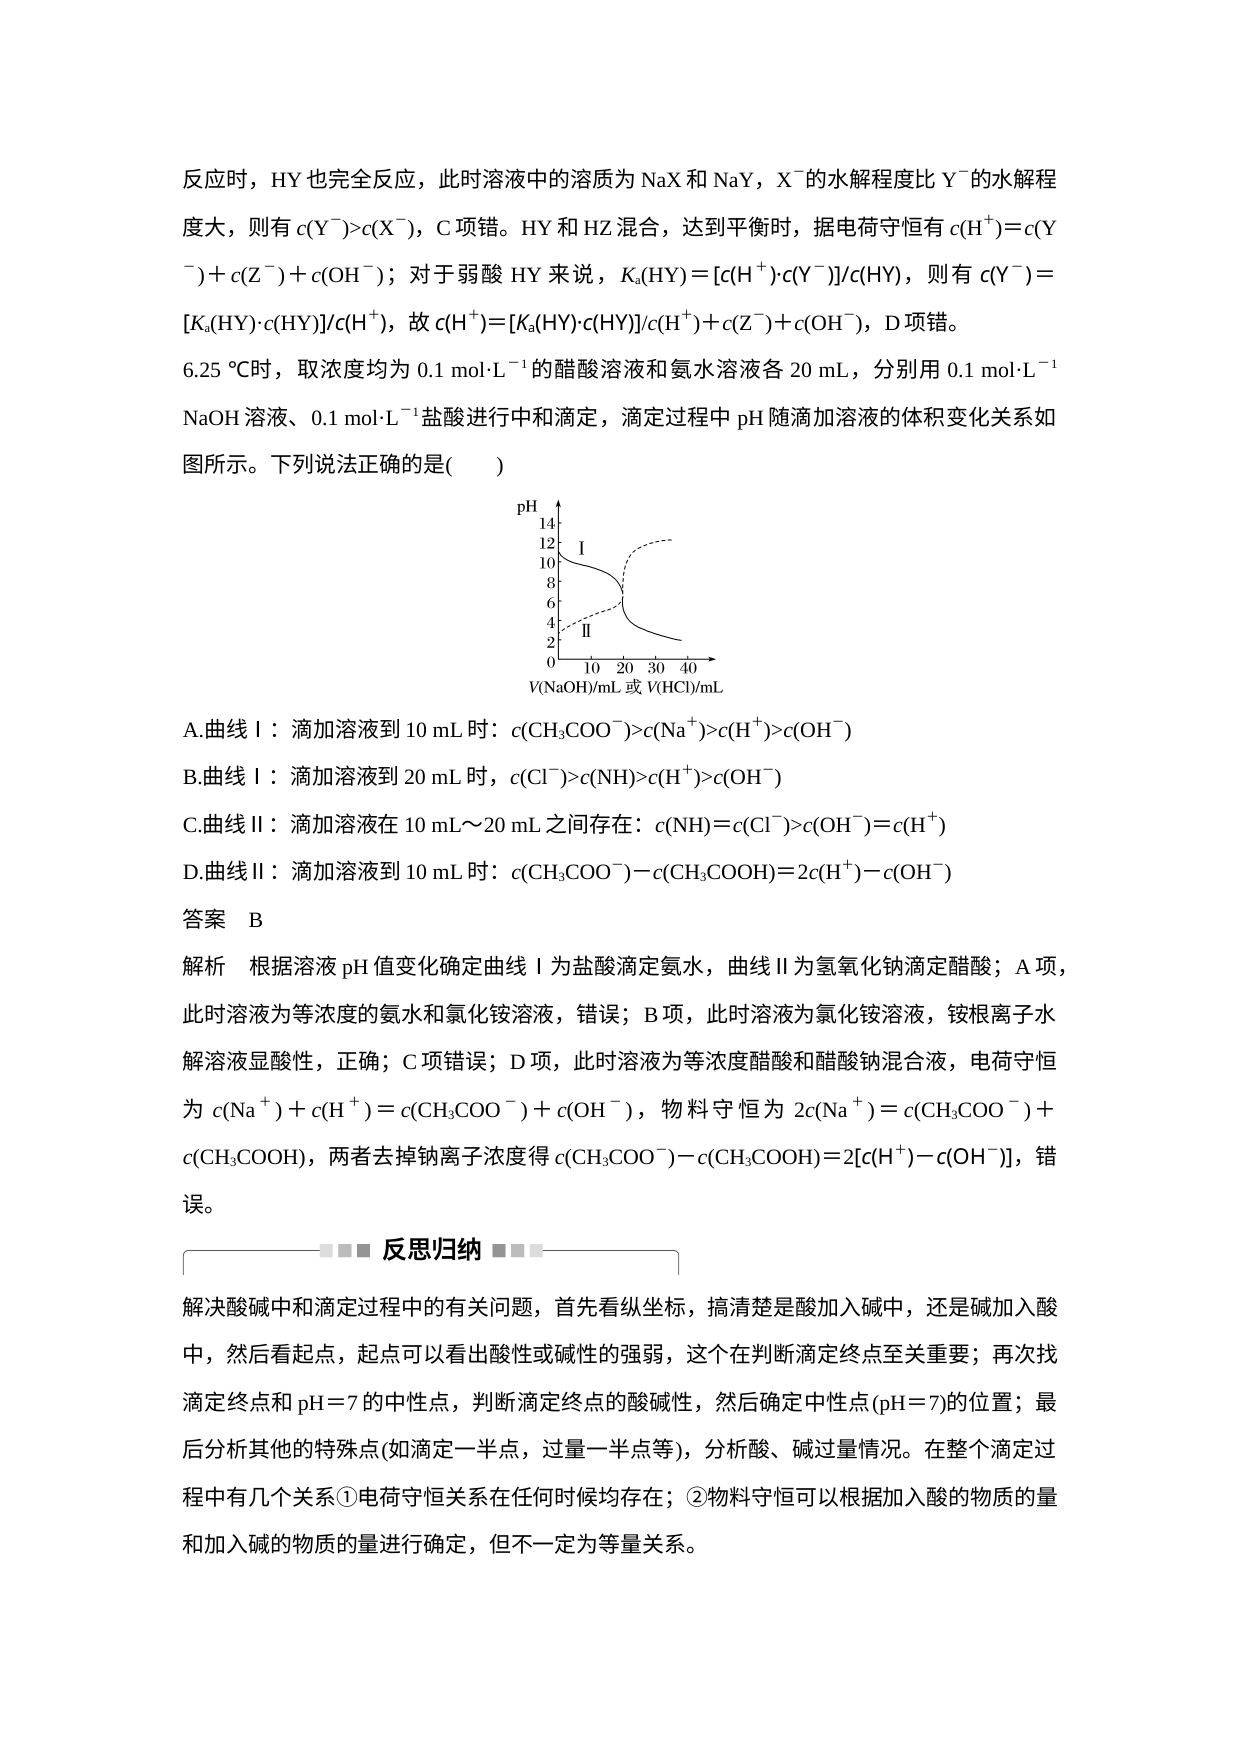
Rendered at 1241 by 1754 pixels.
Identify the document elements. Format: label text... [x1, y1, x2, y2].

picture [182, 1234, 680, 1275]
text D.曲线Ⅱ：滴加溶液到10 mL时：c(CH3COO－)－c(CH3COOH)＝2c(H＋)－c(OH－) [183, 854, 1058, 886]
picture [516, 494, 724, 697]
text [183, 162, 1058, 336]
text 解析 根据溶液pH值变化确定曲线Ⅰ为盐酸滴定氨水，曲线Ⅱ为氢氧化钠滴定醋酸；A项，此时溶液为等浓度的氨水和氯化铵溶液，错误；B项，此时溶液为氯化铵溶液，铵根离子水解溶液显酸性，正确；C项错误；D项，此时溶液为等浓度醋酸和醋酸钠混合液，电荷守恒为c(Na＋)＋c(H＋)＝c(CH3COO－)＋c(OH－)，物料守恒为2c(Na＋)＝c(CH3COO－)＋c(CH3COOH)，两者去掉钠离子浓度得c(CH3COO－)－c(CH3COOH)＝2[c(H＋)－c(OH－)]，错误。 [183, 949, 1058, 1218]
text 6.25 ℃时，取浓度均为0.1 mol·L－1的醋酸溶液和氨水溶液各20 mL，分别用0.1 mol·L－1 NaOH溶液、0.1 mol·L－1盐酸进行中和滴定，滴定过程中pH随滴加溶液的体积变化关系如图所示。下列说法正确的是( ) [183, 352, 1058, 479]
text A.曲线Ⅰ：滴加溶液到10 mL时：c(CH3COO－)>c(Na＋)>c(H＋)>c(OH－) [183, 712, 1058, 743]
text B.曲线Ⅰ：滴加溶液到20 mL时，c(Cl－)>c(NH)>c(H＋)>c(OH－) [183, 759, 1058, 791]
text C.曲线Ⅱ：滴加溶液在10 mL～20 mL之间存在：c(NH)＝c(Cl－)>c(OH－)＝c(H＋) [183, 807, 1058, 838]
text 解决酸碱中和滴定过程中的有关问题，首先看纵坐标，搞清楚是酸加入碱中，还是碱加入酸中，然后看起点，起点可以看出酸性或碱性的强弱，这个在判断滴定终点至关重要；再次找滴定终点和pH＝7的中性点，判断滴定终点的酸碱性，然后确定中性点(pH＝7)的位置；最后分析其他的特殊点(如滴定一半点，过量一半点等)，分析酸、碱过量情况。在整个滴定过程中有几个关系①电荷守恒关系在任何时候均存在；②物料守恒可以根据加入酸的物质的量和加入碱的物质的量进行确定，但不一定为等量关系。 [183, 1290, 1058, 1559]
text 答案 B [183, 902, 1058, 933]
